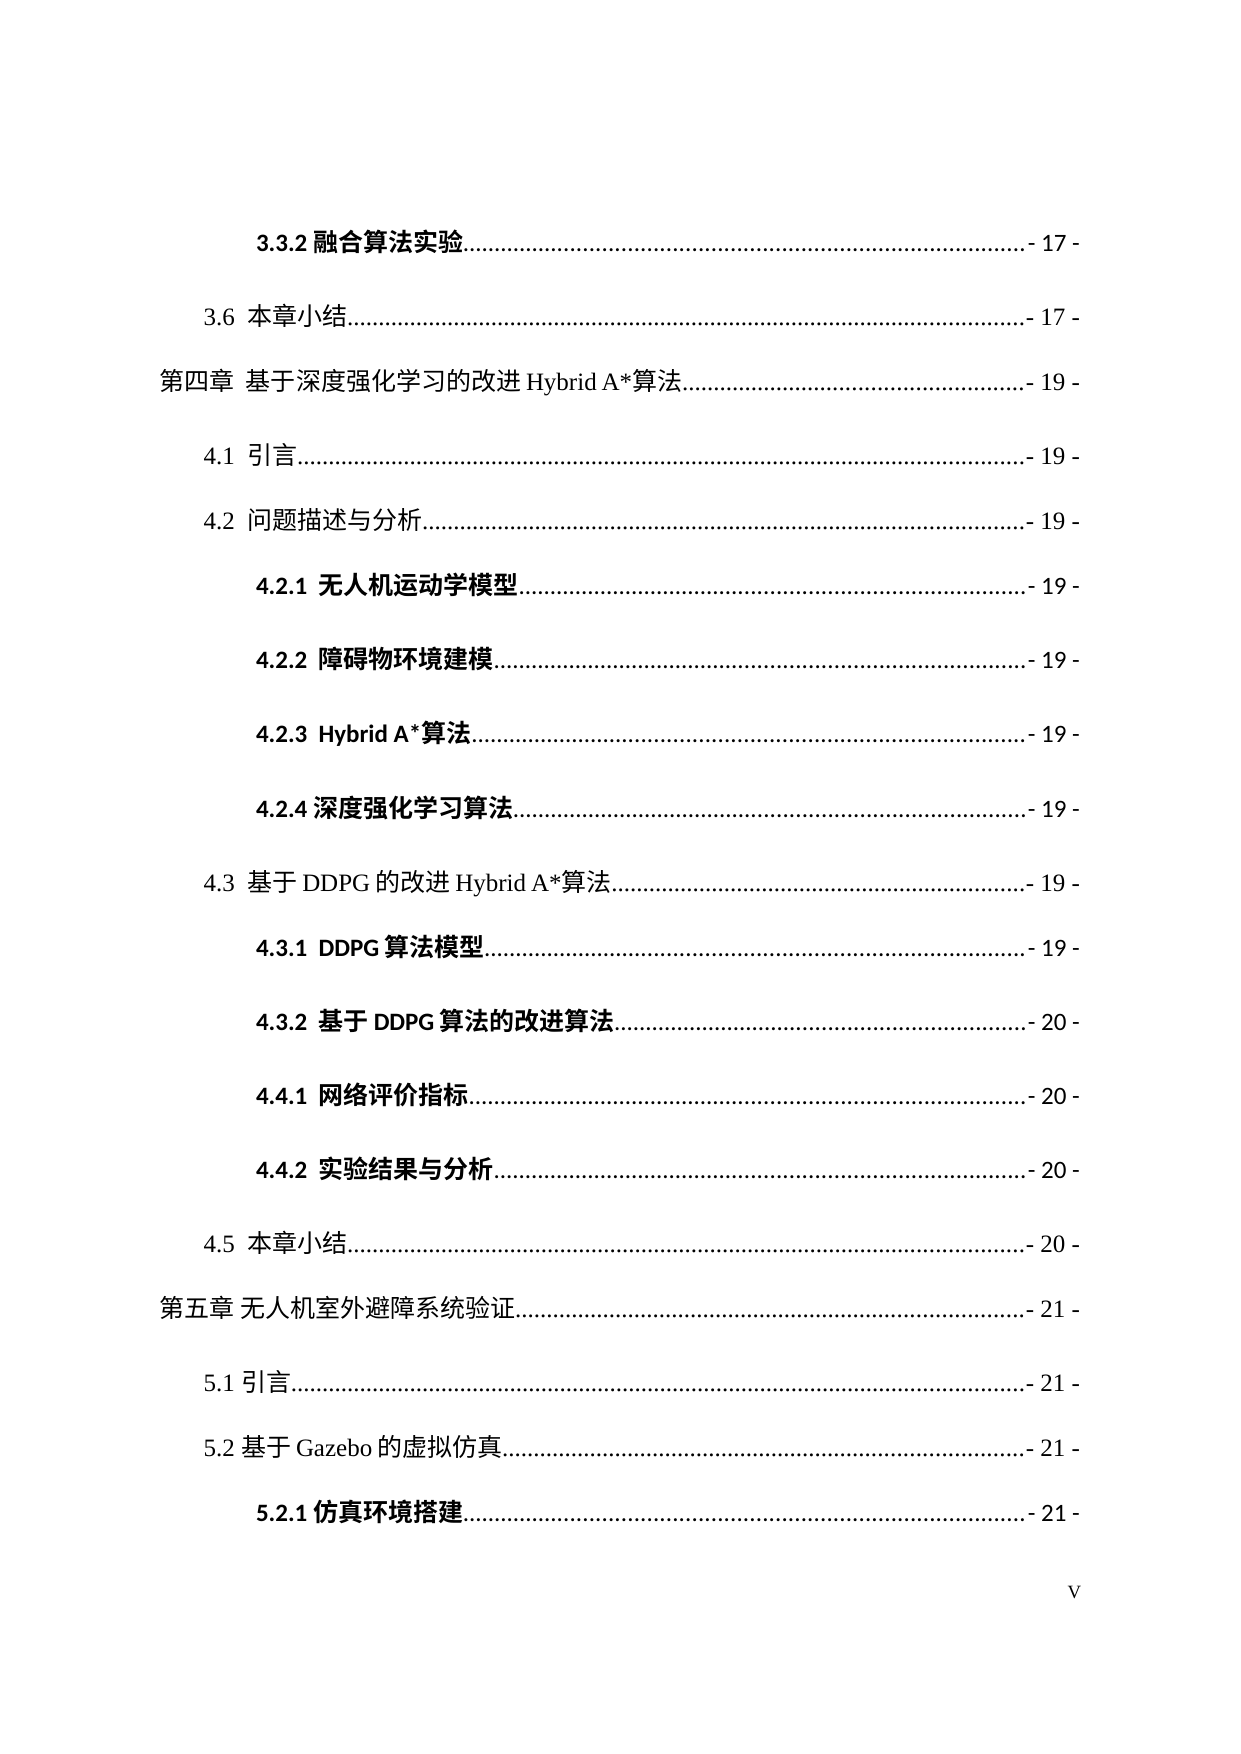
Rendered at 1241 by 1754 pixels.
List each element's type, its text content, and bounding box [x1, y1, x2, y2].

text 5.1 引言 - 21 - [203, 1348, 1081, 1413]
text 5.2 基于Gazebo的虚拟仿真 - 21 - [203, 1413, 1081, 1478]
text 4.4.1 网络评价指标 - 20 - [206, 1061, 1081, 1126]
text 4.2.4 深度强化学习算法 - 19 - [206, 774, 1081, 839]
text 3.6 本章小结 - 17 - [203, 282, 1081, 347]
text 第四章 基于深度强化学习的改进Hybrid A*算法 - 19 - [159, 347, 1081, 412]
text 5.2.1 仿真环境搭建 - 21 - [206, 1478, 1081, 1543]
text 4.1 引言 - 19 - [203, 421, 1081, 486]
text 4.3.2 基于DDPG算法的改进算法 - 20 - [206, 987, 1081, 1052]
text 4.2.1 无人机运动学模型 - 19 - [206, 551, 1081, 616]
text 第五章 无人机室外避障系统验证 - 21 - [159, 1274, 1081, 1339]
text 4.3.1 DDPG算法模型 - 19 - [206, 913, 1081, 978]
text 4.2.3 Hybrid A*算法 - 19 - [206, 699, 1081, 764]
text 4.5 本章小结 - 20 - [203, 1209, 1081, 1274]
text 3.3.2 融合算法实验 - 17 - [206, 208, 1081, 273]
text 4.2.2 障碍物环境建模 - 19 - [206, 626, 1081, 691]
text 4.4.2 实验结果与分析 - 20 - [206, 1135, 1081, 1200]
text 4.3 基于DDPG的改进Hybrid A*算法 - 19 - [203, 848, 1081, 913]
text 4.2 问题描述与分析 - 19 - [203, 486, 1081, 551]
